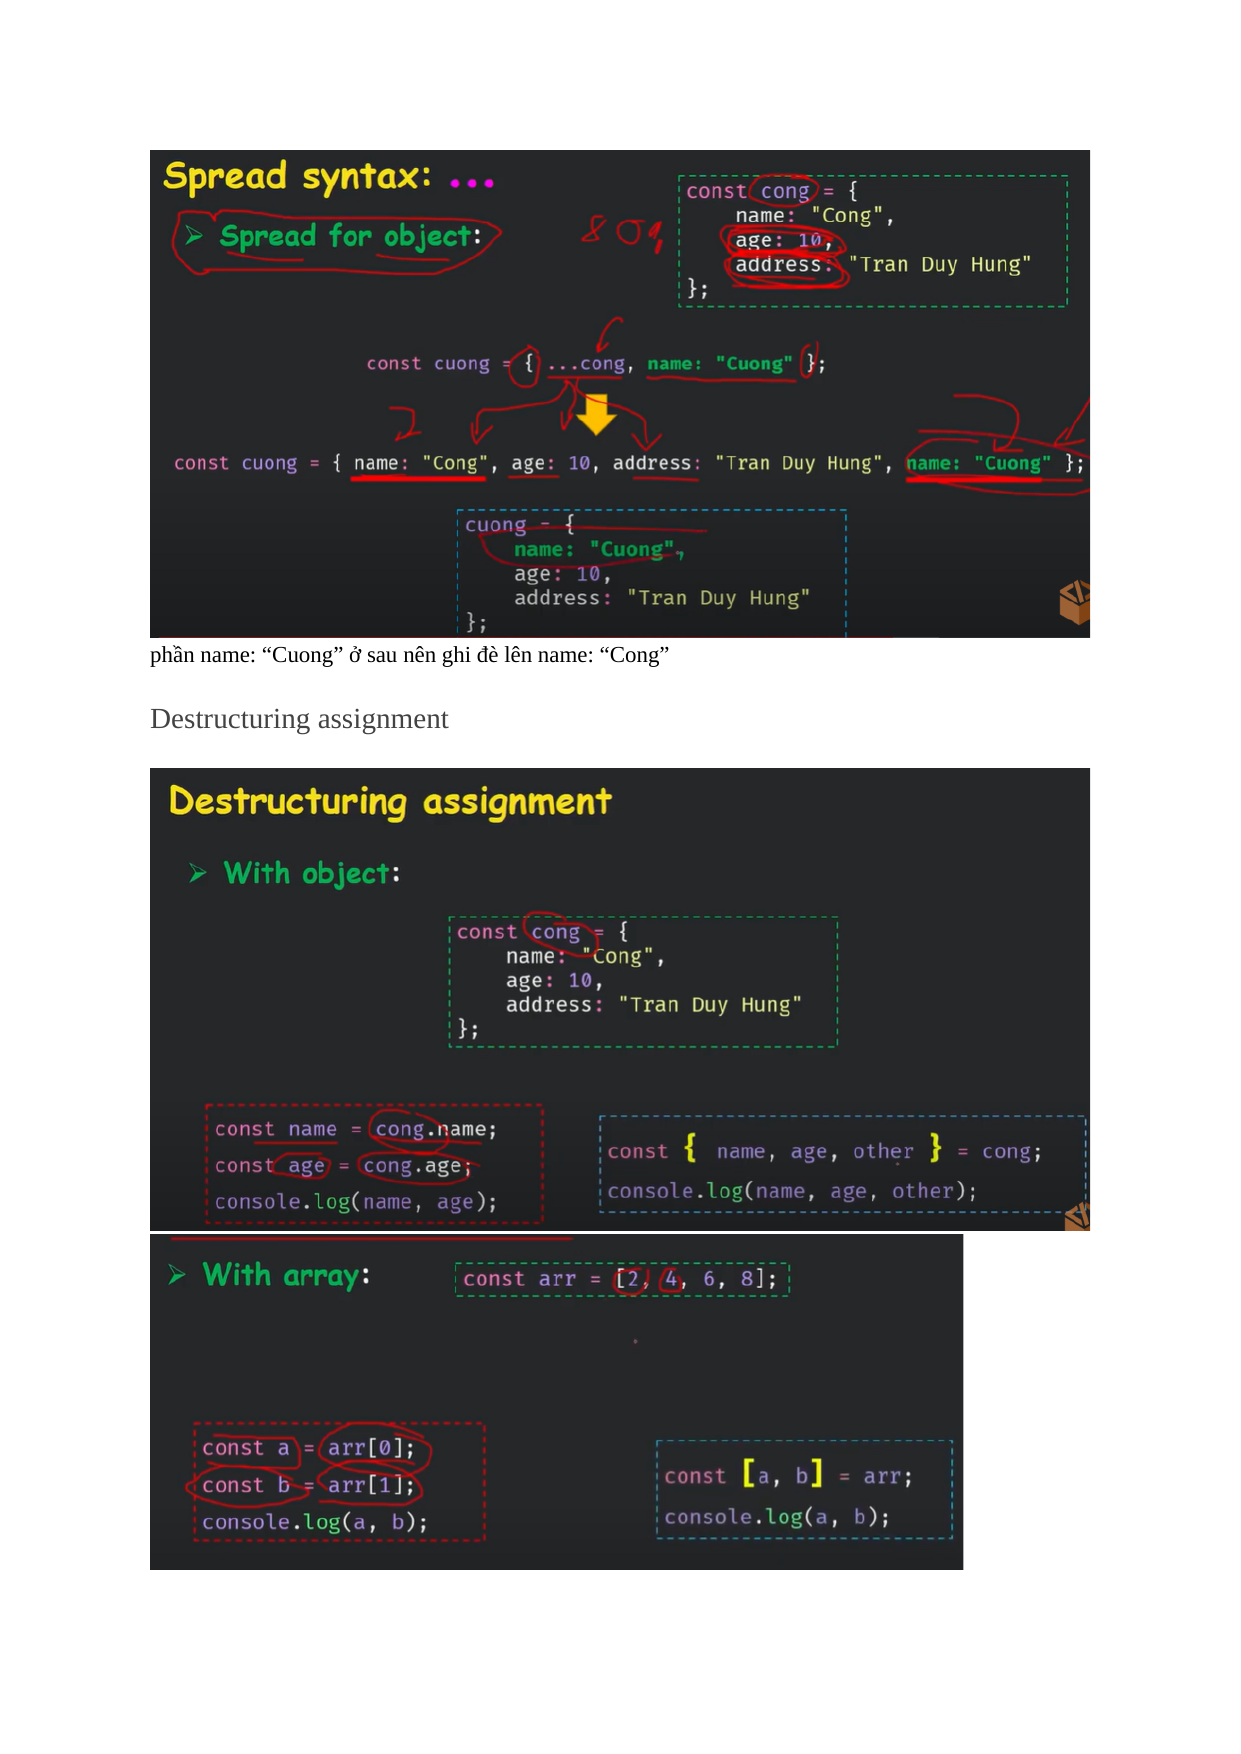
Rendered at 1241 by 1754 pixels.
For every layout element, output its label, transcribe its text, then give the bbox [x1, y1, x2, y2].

picture [150, 768, 1091, 1231]
text Destructuring assignment [150, 701, 1090, 734]
picture [150, 150, 1091, 638]
picture [150, 1234, 964, 1570]
text phần name: “Cuong” ở sau nên ghi đè lên name: “Cong” [150, 641, 1090, 668]
